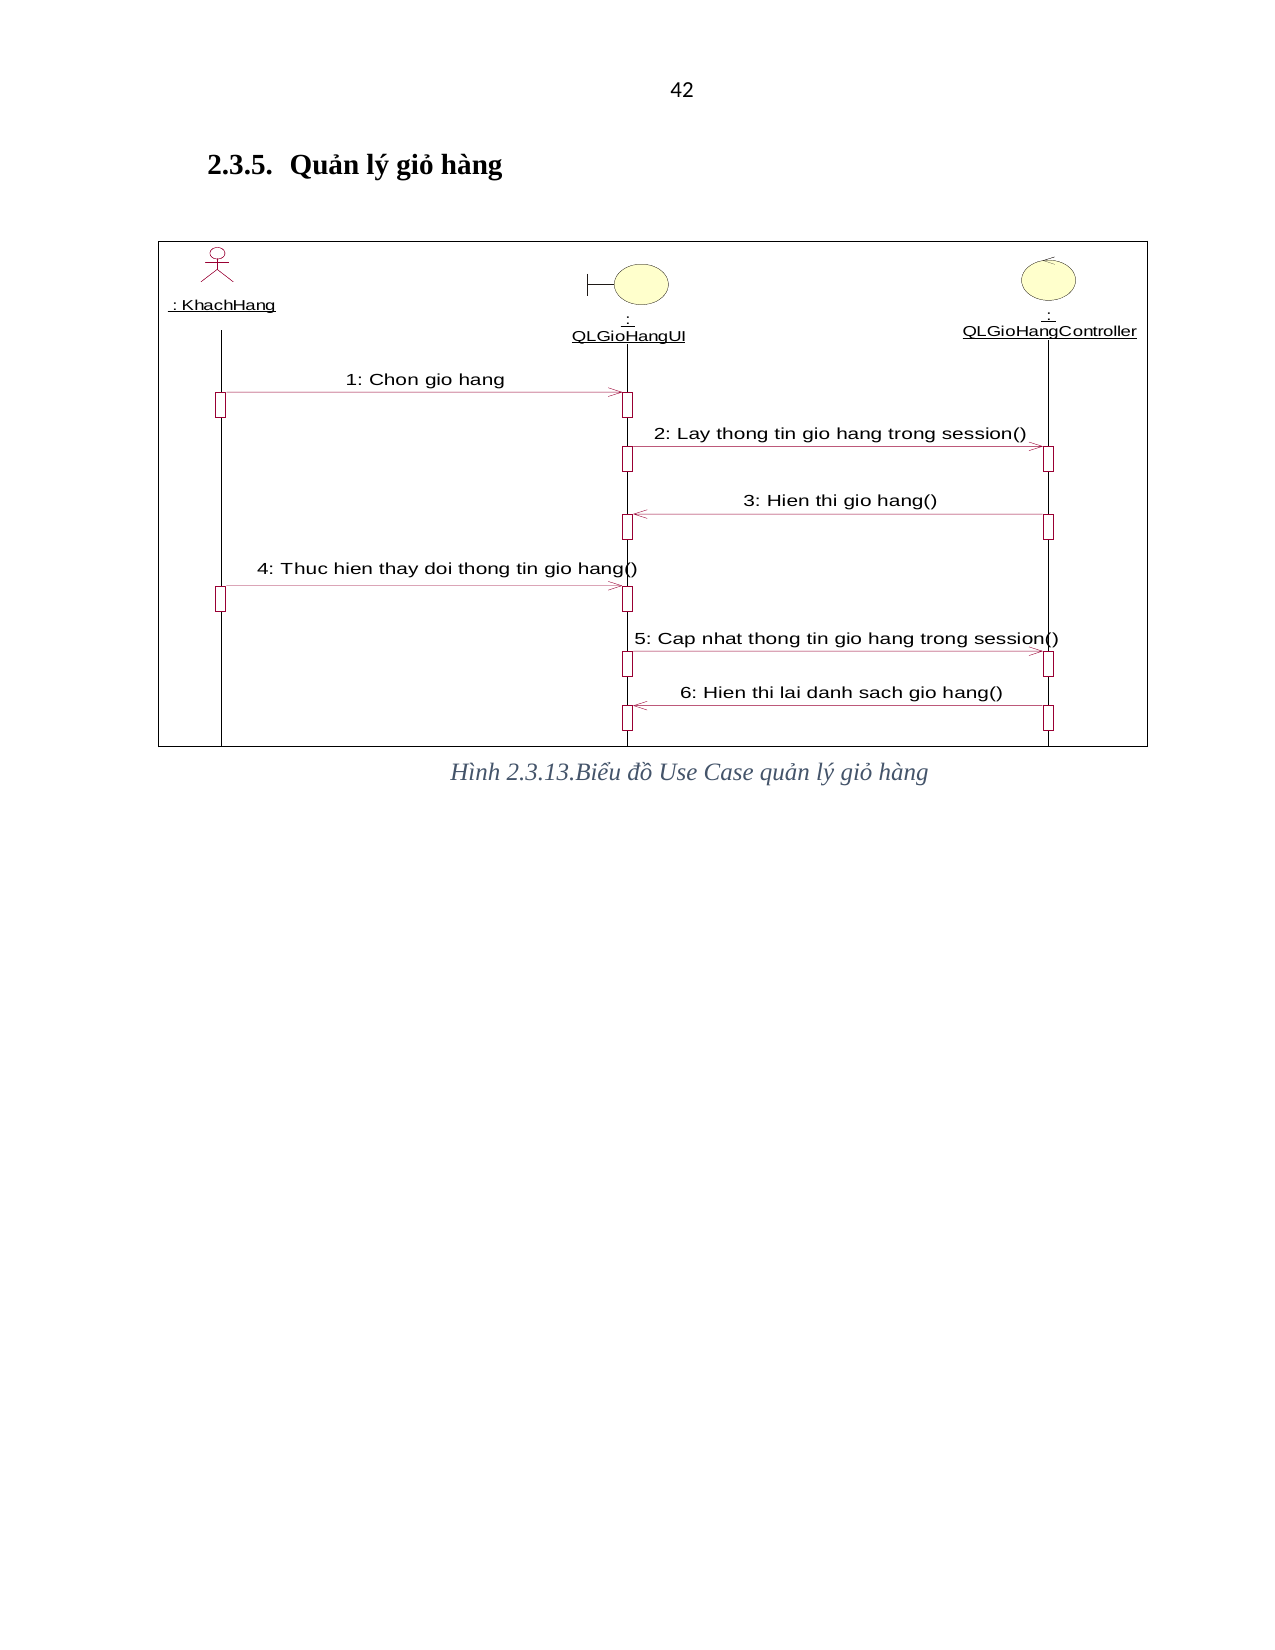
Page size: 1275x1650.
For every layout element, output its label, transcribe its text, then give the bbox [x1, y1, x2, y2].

list Quản lý giỏ hàng [207, 147, 1156, 181]
